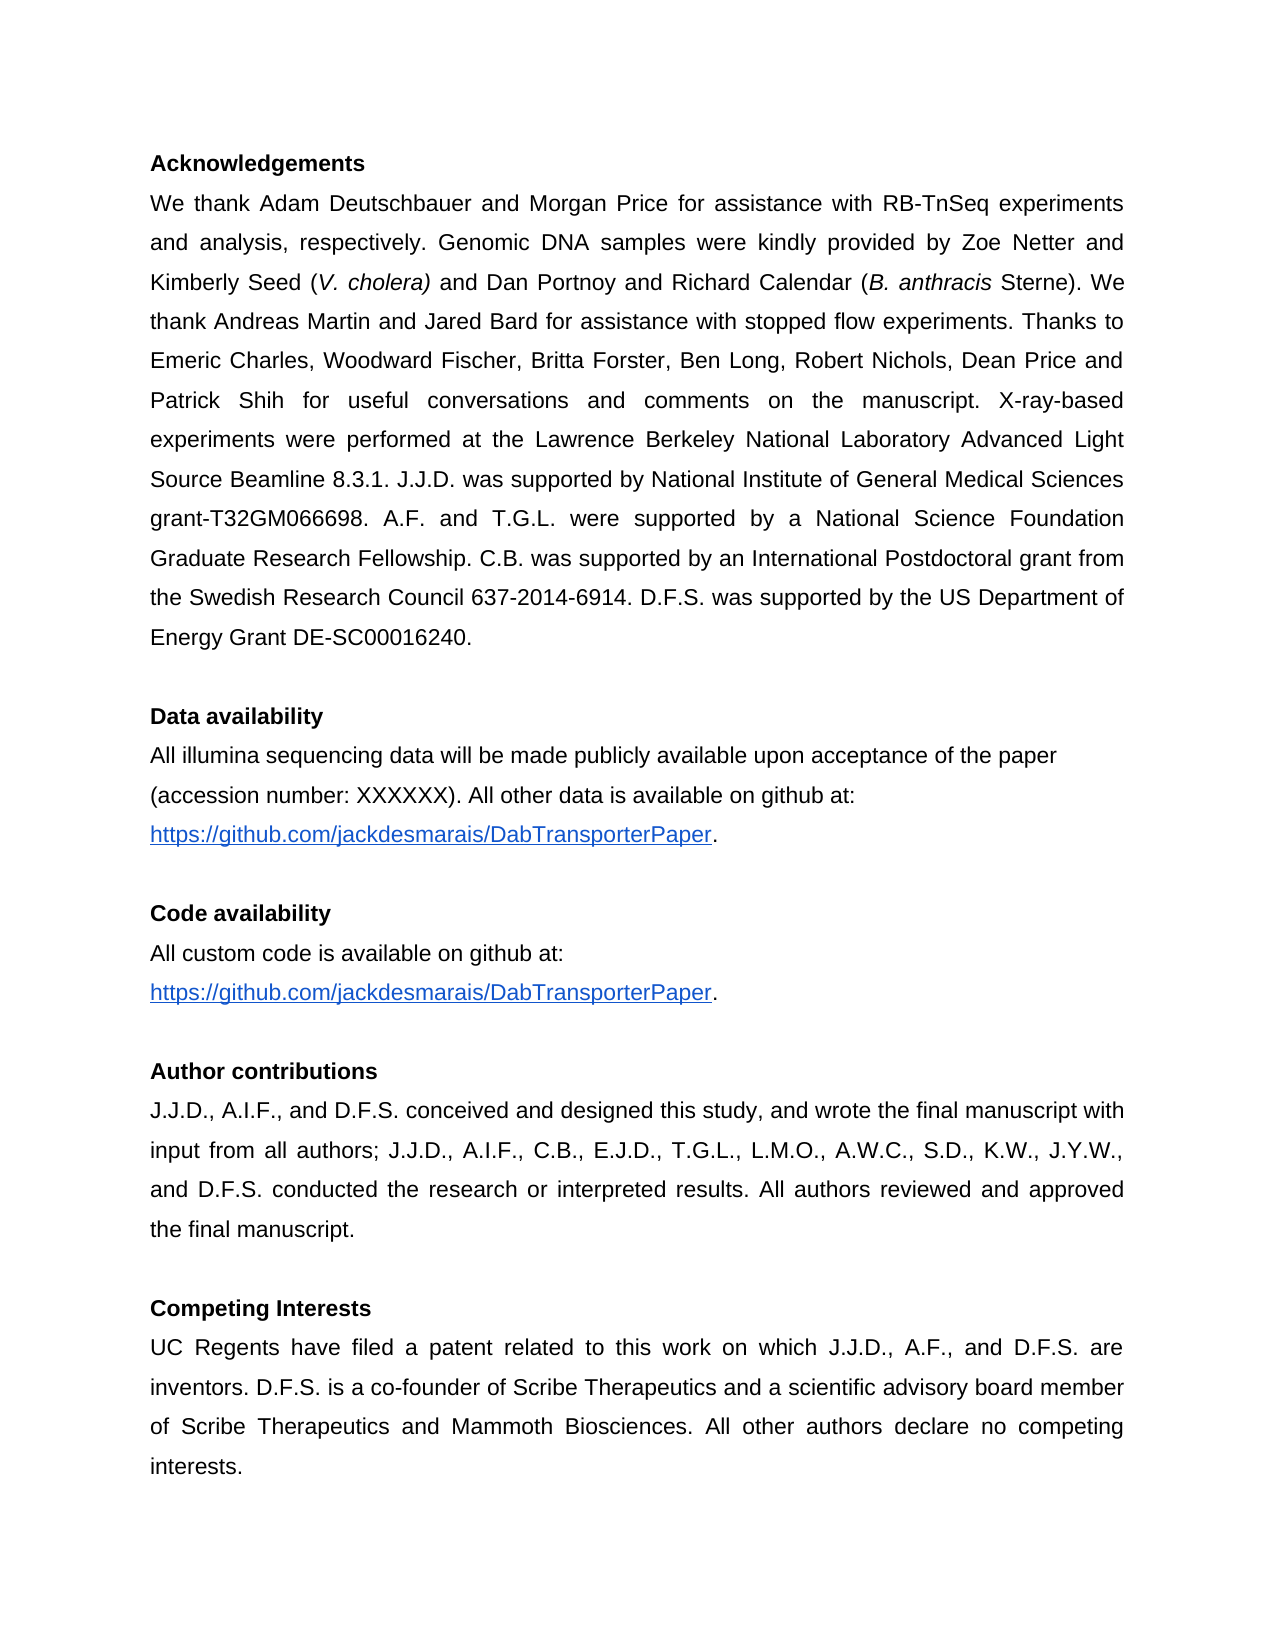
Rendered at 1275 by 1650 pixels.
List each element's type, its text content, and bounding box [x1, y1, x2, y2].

text J.J.D., A.I.F., and D.F.S. conceived and designed this study, and wrote the final manuscript with input from all authors; J.J.D., A.I.F., C.B., E.J.D., T.G.L., L.M.O., A.W.C., S.D., K.W., J.Y.W., and D.F.S. conducted the research or interpreted results. All authors reviewed and approved the final manuscript. [150, 1097, 1125, 1242]
text Acknowledgements [150, 150, 1125, 176]
text UC Regents have filed a patent related to this work on which J.J.D., A.F., and D.F.S. are inventors. D.F.S. is a co-founder of Scribe Therapeutics and a scientific advisory board member of Scribe Therapeutics and Mammoth Biosciences. All other authors declare no competing interests. [150, 1334, 1125, 1479]
text All custom code is available on github at: https://github.com/jackdesmarais/DabTransporterPaper. [150, 939, 1125, 1005]
text Code availability [150, 900, 1125, 926]
text Data availability [150, 703, 1125, 729]
text Author contributions [150, 1058, 1125, 1084]
text All illumina sequencing data will be made publicly available upon acceptance of the paper (accession number: XXXXXX). All other data is available on github at: https://github.com/jackdesmarais/DabTransporterPaper. [150, 742, 1125, 847]
text Competing Interests [150, 1295, 1125, 1321]
text We thank Adam Deutschbauer and Morgan Price for assistance with RB-TnSeq experiments and analysis, respectively. Genomic DNA samples were kindly provided by Zoe Netter and Kimberly Seed (V. cholera) and Dan Portnoy and Richard Calendar (B. anthracis Sterne). We thank Andreas Martin and Jared Bard for assistance with stopped flow experiments. Thanks to Emeric Charles, Woodward Fischer, Britta Forster, Ben Long, Robert Nichols, Dean Price and Patrick Shih for useful conversations and comments on the manuscript. X-ray-based experiments were performed at the Lawrence Berkeley National Laboratory Advanced Light Source Beamline 8.3.1. J.J.D. was supported by National Institute of General Medical Sciences grant-T32GM066698. A.F. and T.G.L. were supported by a National Science Foundation Graduate Research Fellowship. C.B. was supported by an International Postdoctoral grant from the Swedish Research Council 637-2014-6914. D.F.S. was supported by the US Department of Energy Grant DE-SC00016240. [150, 189, 1125, 650]
